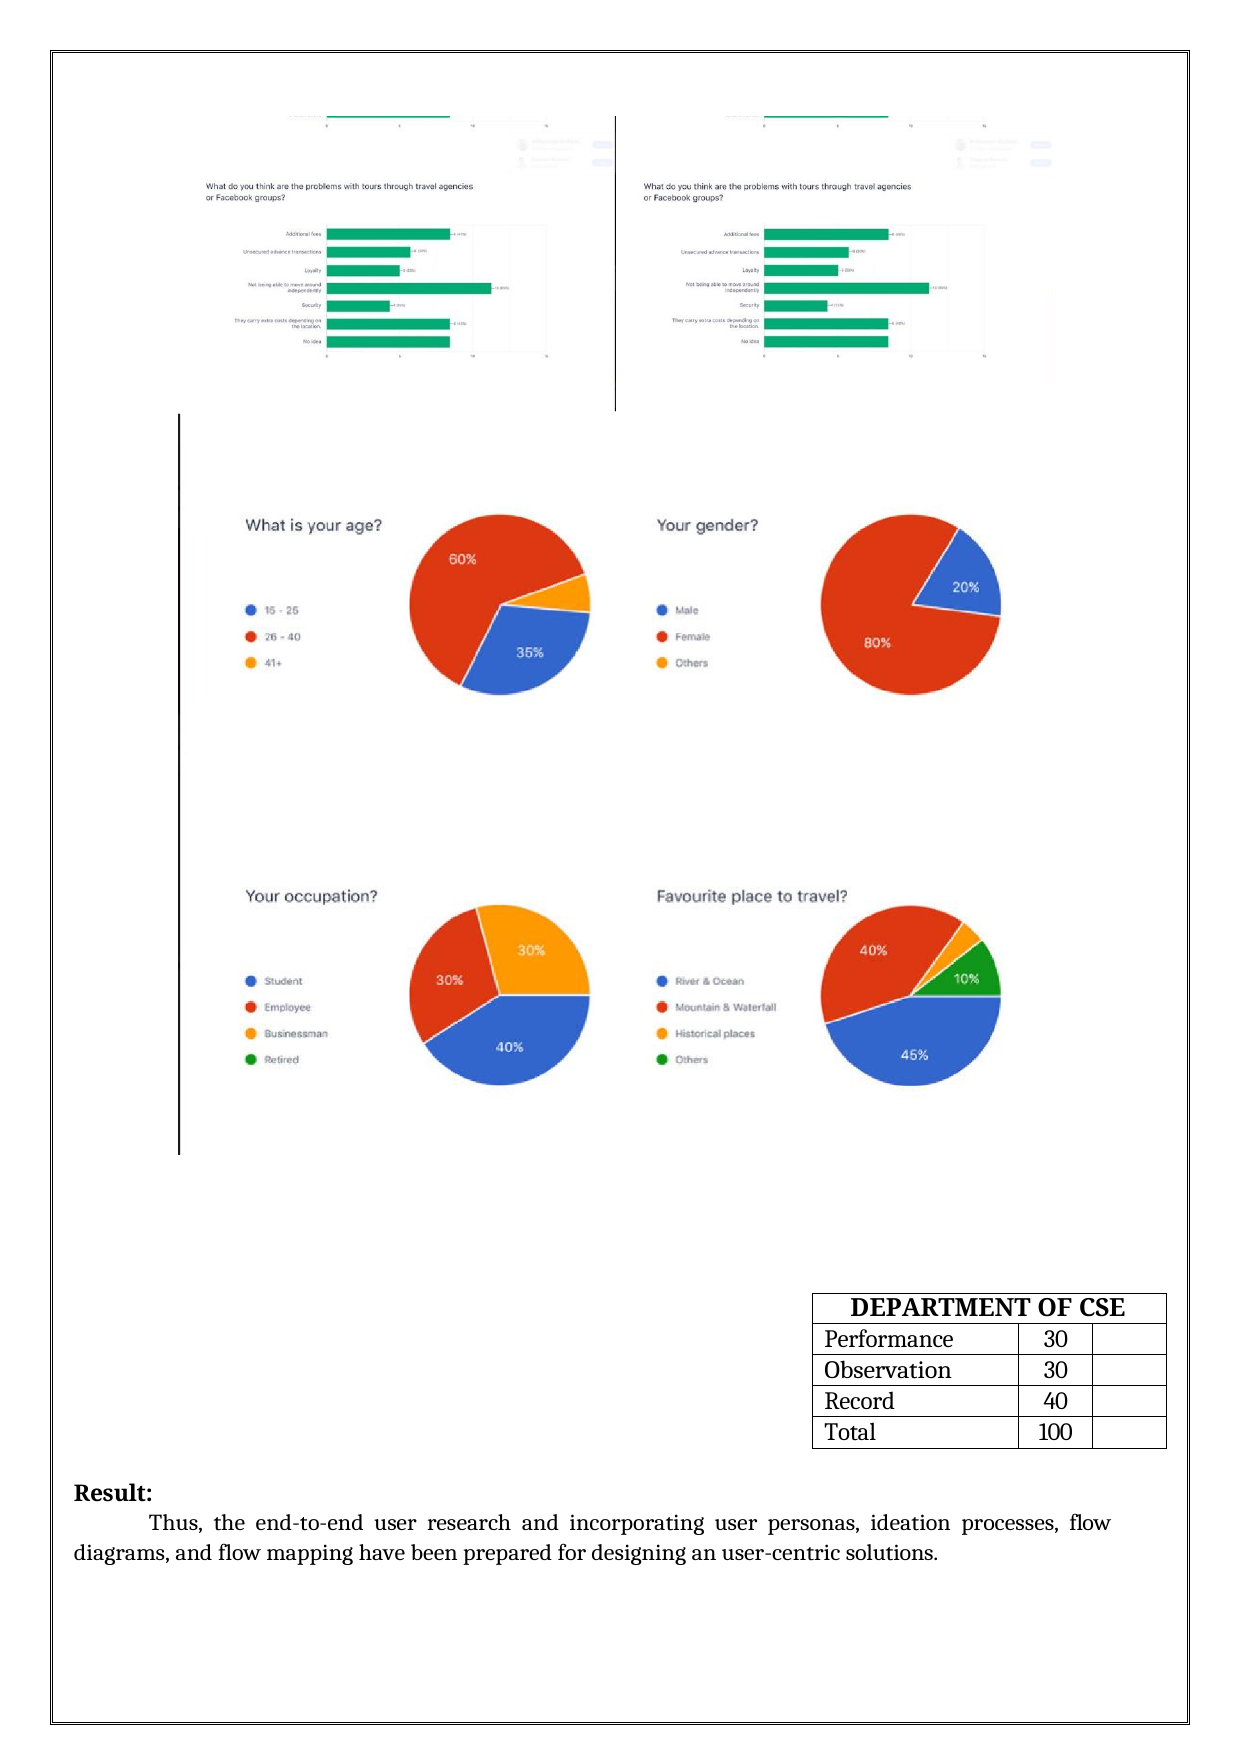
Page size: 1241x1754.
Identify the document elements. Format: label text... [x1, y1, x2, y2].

table_cell Performance [813, 1324, 1018, 1354]
table_cell 100 [1019, 1417, 1092, 1447]
table_cell [1093, 1386, 1166, 1416]
table_cell [1093, 1324, 1166, 1354]
table_cell Observation [813, 1355, 1018, 1385]
text diagrams, and flow mapping have been prepared for designing an user-centric solutions. [74, 1540, 1184, 1566]
table_cell Record [813, 1386, 1018, 1416]
text Thus, the end-to-end user research and incorporating user personas, ideation processes, flow [149, 1509, 1184, 1536]
picture [178, 116, 1053, 1155]
table_cell Total [813, 1417, 1018, 1447]
table_header DEPARTMENT OF CSE [813, 1294, 1166, 1323]
table_cell [1093, 1417, 1166, 1447]
table_cell 30 [1019, 1355, 1092, 1385]
table_cell 30 [1019, 1324, 1092, 1354]
text Result: [74, 1477, 1184, 1508]
table_cell [1093, 1355, 1166, 1385]
table_cell 40 [1019, 1386, 1092, 1416]
